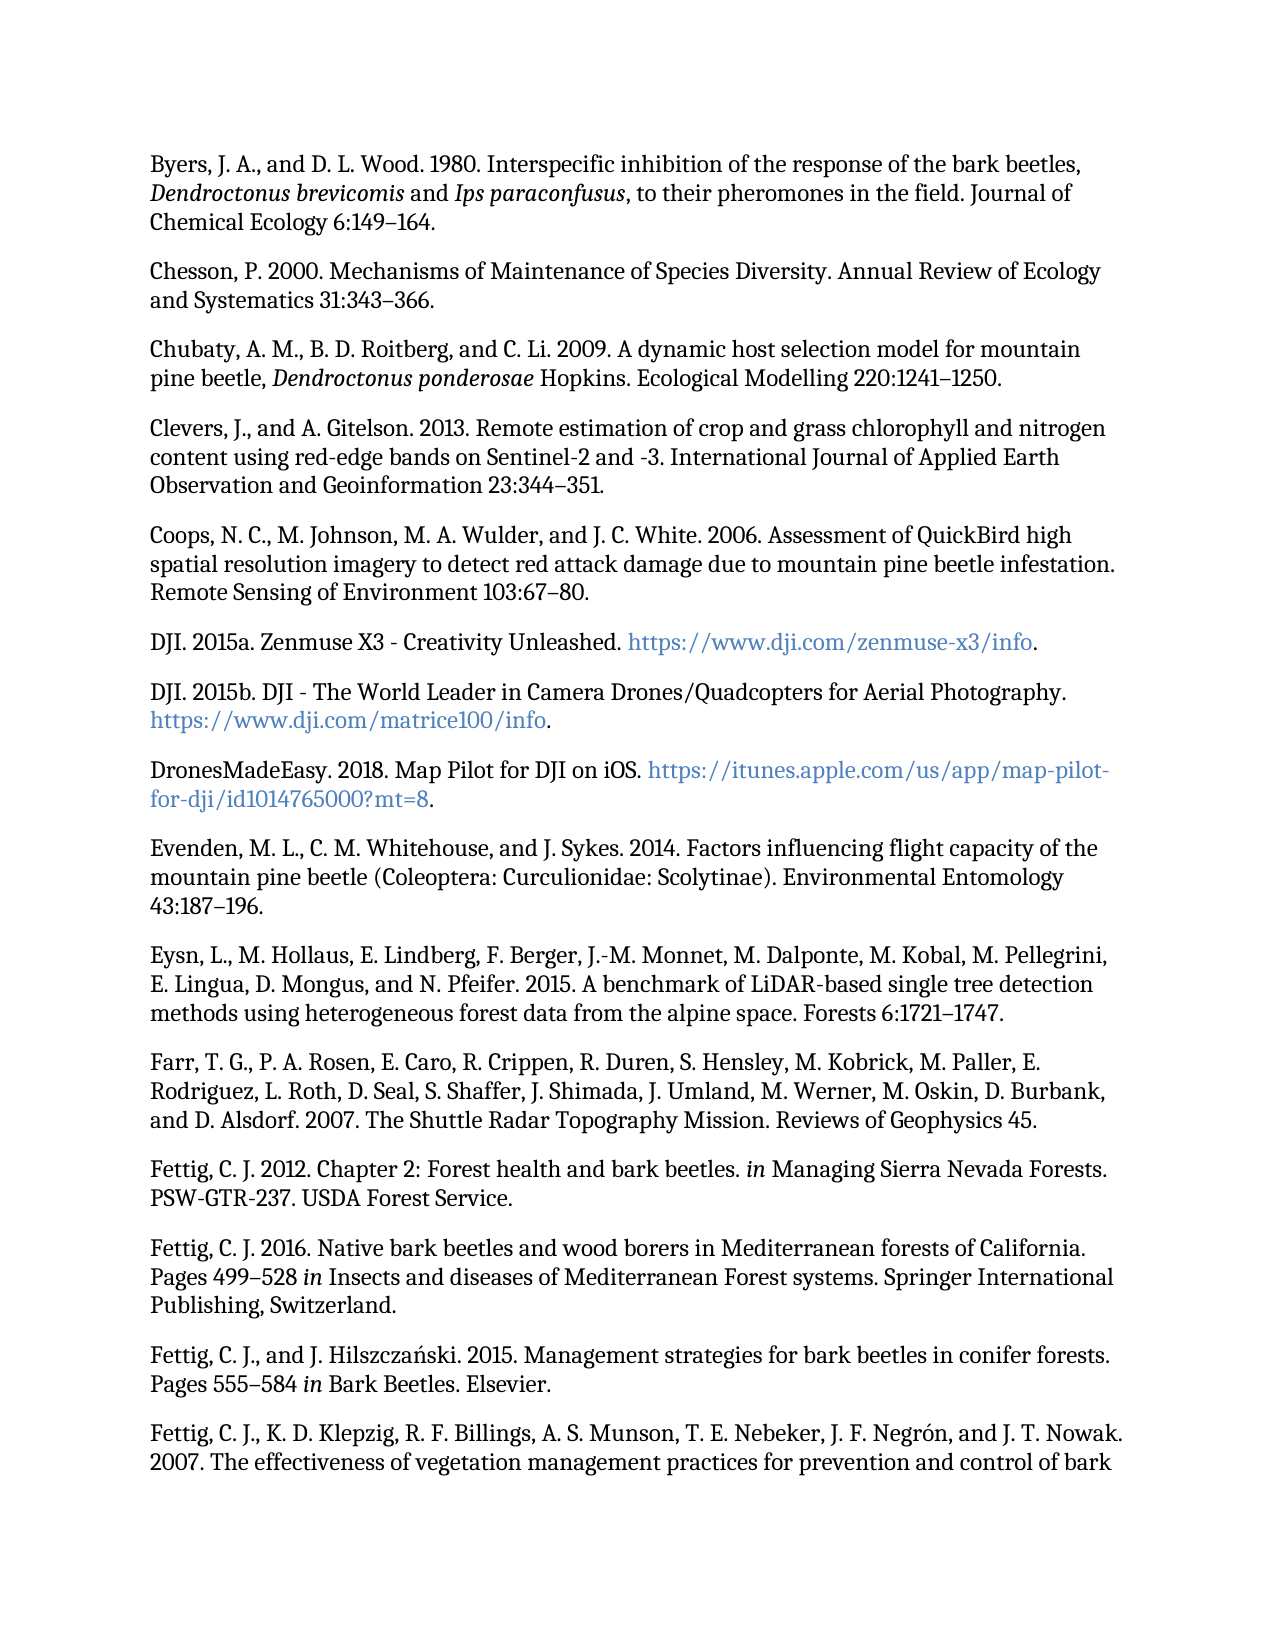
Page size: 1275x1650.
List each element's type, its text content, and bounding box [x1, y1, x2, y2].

text Coops, N. C., M. Johnson, M. A. Wulder, and J. C. White. 2006. Assessment of QuickBird high spatial resolution imagery to detect red attack damage due to mountain pine beetle infestation. Remote Sensing of Environment 103:67–80. [150, 521, 1125, 607]
text Fettig, C. J., and J. Hilszczański. 2015. Management strategies for bark beetles in conifer forests. Pages 555–584 in Bark Beetles. Elsevier. [150, 1341, 1125, 1398]
text DronesMadeEasy. 2018. ‎Map Pilot for DJI on iOS. https://itunes.apple.com/us/app/map-pilot-for-dji/id1014765000?mt=8. [150, 756, 1125, 813]
text Chesson, P. 2000. Mechanisms of Maintenance of Species Diversity. Annual Review of Ecology and Systematics 31:343–366. [150, 257, 1125, 314]
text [150, 1419, 1125, 1477]
text Fettig, C. J. 2016. Native bark beetles and wood borers in Mediterranean forests of California. Pages 499–528 in Insects and diseases of Mediterranean Forest systems. Springer International Publishing, Switzerland. [150, 1234, 1125, 1320]
text Chubaty, A. M., B. D. Roitberg, and C. Li. 2009. A dynamic host selection model for mountain pine beetle, Dendroctonus ponderosae Hopkins. Ecological Modelling 220:1241–1250. [150, 335, 1125, 393]
text Byers, J. A., and D. L. Wood. 1980. Interspecific inhibition of the response of the bark beetles, Dendroctonus brevicomis and Ips paraconfusus, to their pheromones in the field. Journal of Chemical Ecology 6:149–164. [150, 150, 1125, 236]
text Evenden, M. L., C. M. Whitehouse, and J. Sykes. 2014. Factors influencing flight capacity of the mountain pine beetle (Coleoptera: Curculionidae: Scolytinae). Environmental Entomology 43:187–196. [150, 834, 1125, 920]
text Farr, T. G., P. A. Rosen, E. Caro, R. Crippen, R. Duren, S. Hensley, M. Kobrick, M. Paller, E. Rodriguez, L. Roth, D. Seal, S. Shaffer, J. Shimada, J. Umland, M. Werner, M. Oskin, D. Burbank, and D. Alsdorf. 2007. The Shuttle Radar Topography Mission. Reviews of Geophysics 45. [150, 1048, 1125, 1134]
text Eysn, L., M. Hollaus, E. Lindberg, F. Berger, J.-M. Monnet, M. Dalponte, M. Kobal, M. Pellegrini, E. Lingua, D. Mongus, and N. Pfeifer. 2015. A benchmark of LiDAR-based single tree detection methods using heterogeneous forest data from the alpine space. Forests 6:1721–1747. [150, 941, 1125, 1027]
text Fettig, C. J. 2012. Chapter 2: Forest health and bark beetles. in Managing Sierra Nevada Forests. PSW-GTR-237. USDA Forest Service. [150, 1155, 1125, 1213]
text DJI. 2015a. Zenmuse X3 - Creativity Unleashed. https://www.dji.com/zenmuse-x3/info. [150, 628, 1125, 657]
text DJI. 2015b. DJI - The World Leader in Camera Drones/Quadcopters for Aerial Photography. https://www.dji.com/matrice100/info. [150, 677, 1125, 735]
text Clevers, J., and A. Gitelson. 2013. Remote estimation of crop and grass chlorophyll and nitrogen content using red-edge bands on Sentinel-2 and -3. International Journal of Applied Earth Observation and Geoinformation 23:344–351. [150, 414, 1125, 500]
